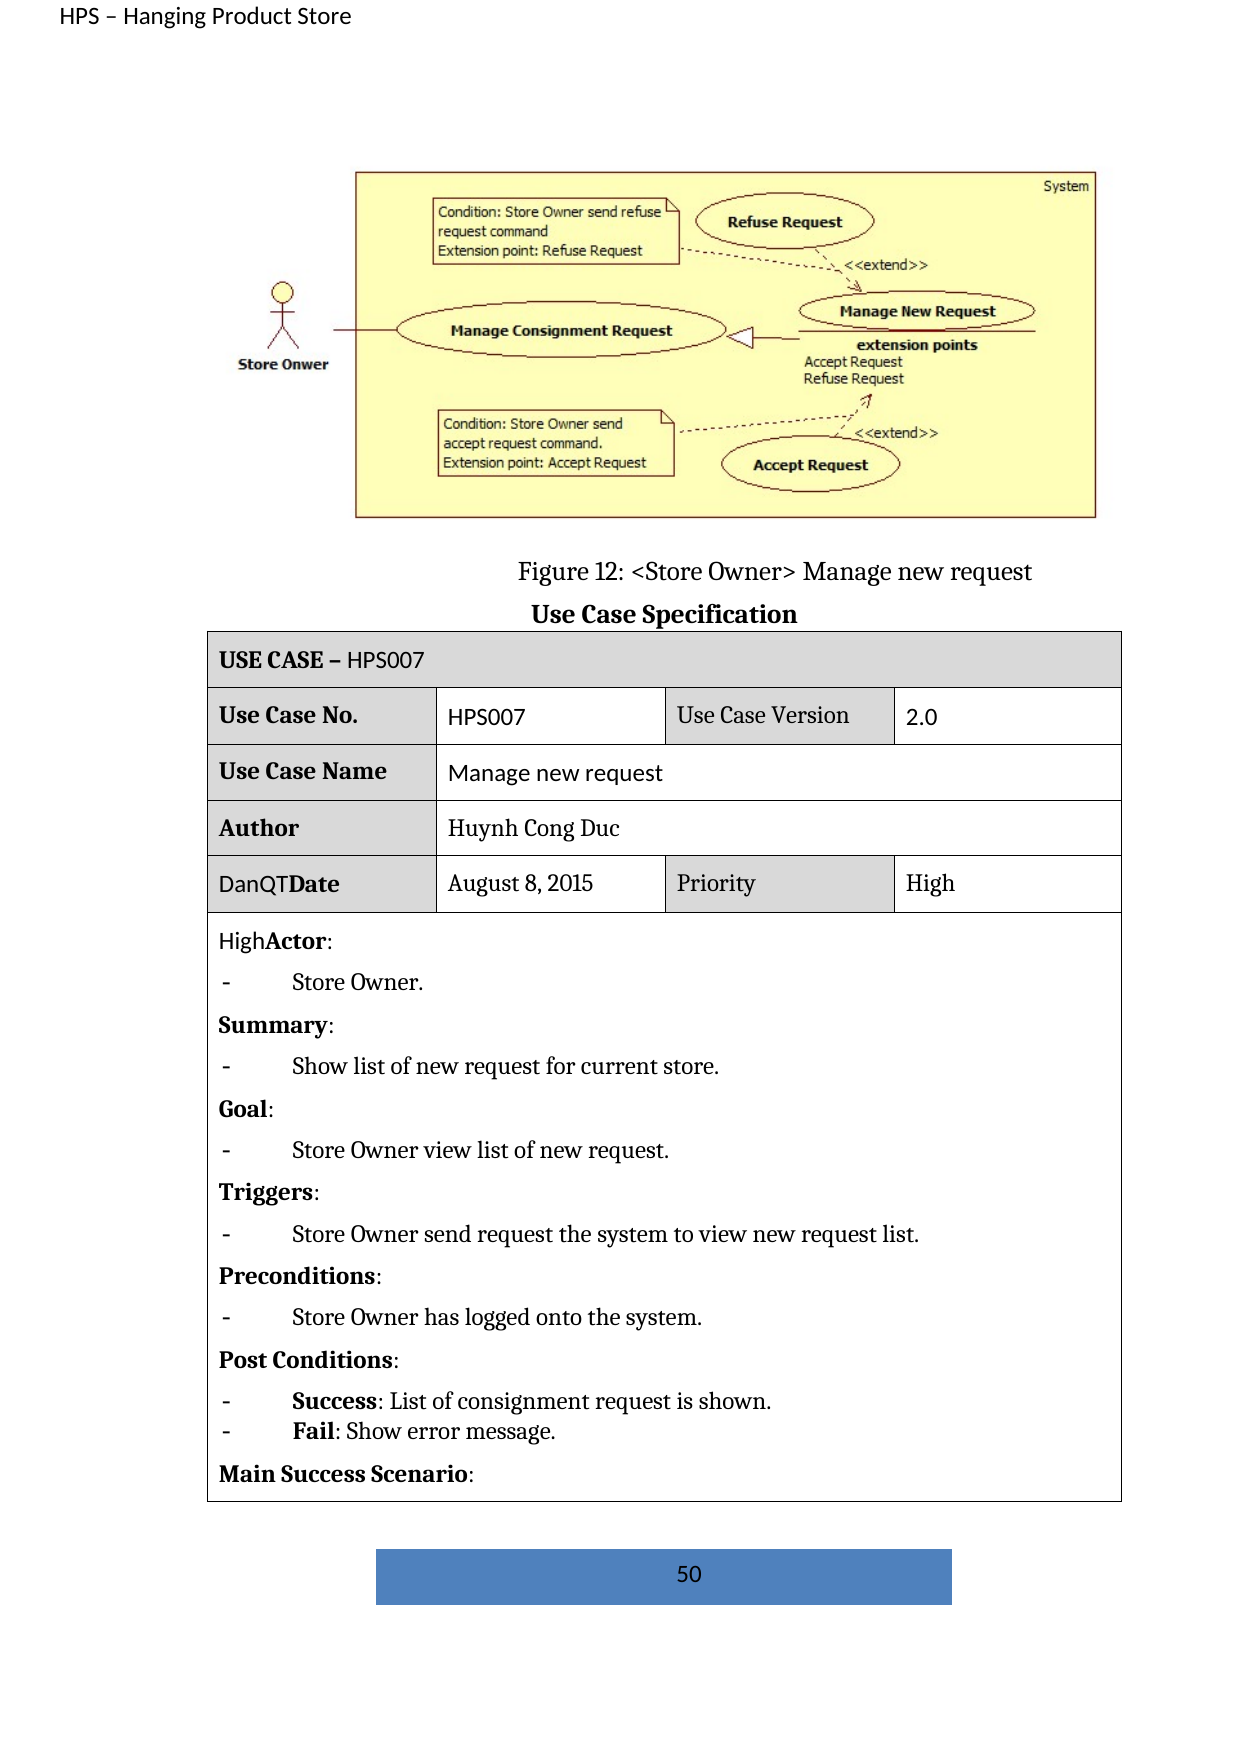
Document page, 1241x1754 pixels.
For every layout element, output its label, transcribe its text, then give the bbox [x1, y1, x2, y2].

table_cell Author [208, 801, 436, 855]
table_cell Use Case No. [208, 688, 436, 744]
picture [207, 147, 1122, 544]
table_header USE CASE – [208, 632, 1121, 687]
table_cell Priority [666, 856, 894, 912]
text Use Case Specification [207, 599, 1122, 631]
text Figure 12: <Store Owner> Manage new request [428, 556, 1122, 587]
table_cell Use Case Name [208, 745, 436, 800]
table_cell [437, 745, 1121, 800]
table_cell Date [208, 856, 436, 912]
table_cell Use Case Version [666, 688, 894, 744]
